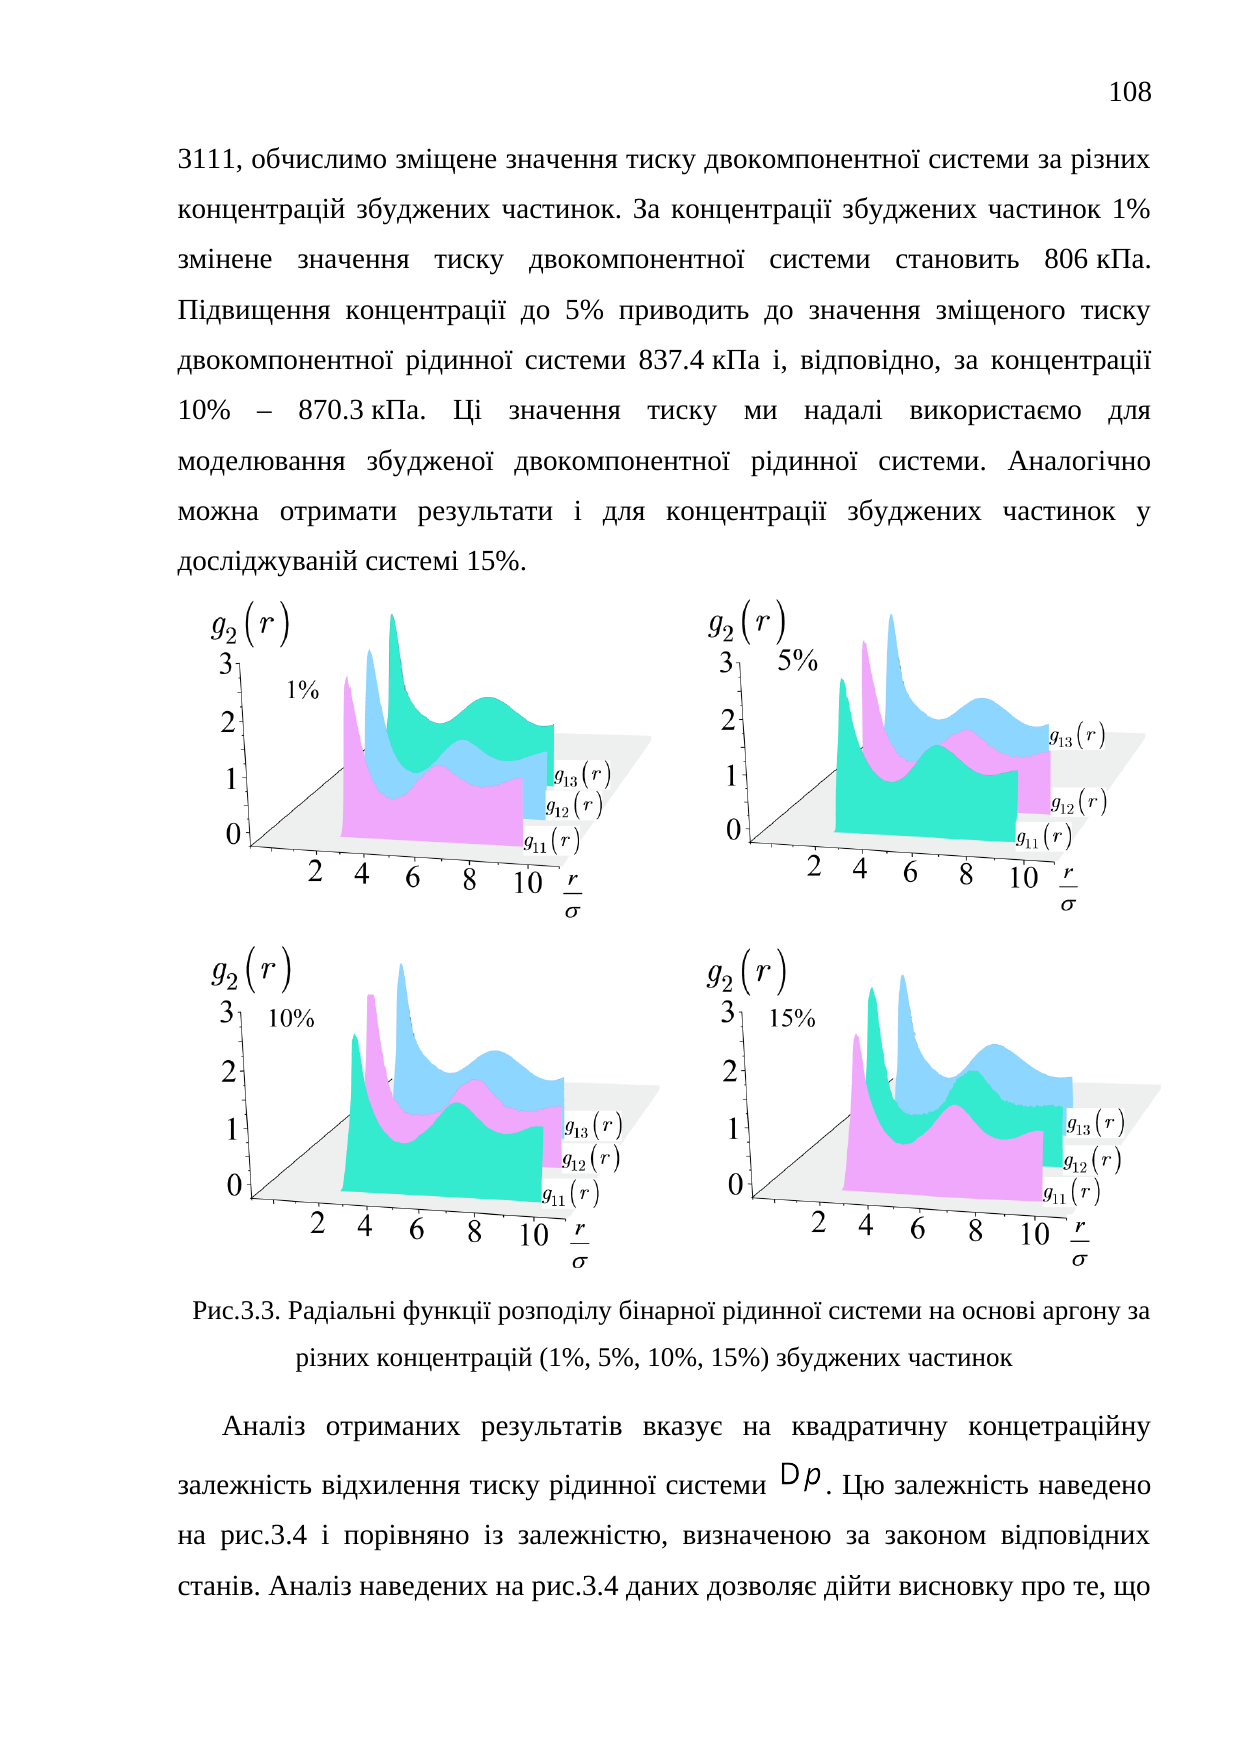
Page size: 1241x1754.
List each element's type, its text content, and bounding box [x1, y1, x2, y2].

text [177, 1408, 1152, 1601]
table_header [665, 594, 1163, 941]
picture [678, 941, 1161, 1277]
table_cell [665, 941, 1163, 1294]
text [177, 141, 1152, 577]
picture [177, 593, 652, 925]
table_header [166, 594, 664, 941]
text Рис.3.3. Радіальні функції розподілу бінарної рідинної системи на основі аргону за різних концентрацій (1%, 5%, 10%, 15%) збуджених частинок [192, 1294, 1152, 1372]
picture [678, 593, 1146, 919]
picture [177, 941, 660, 1278]
table_cell [166, 941, 664, 1294]
